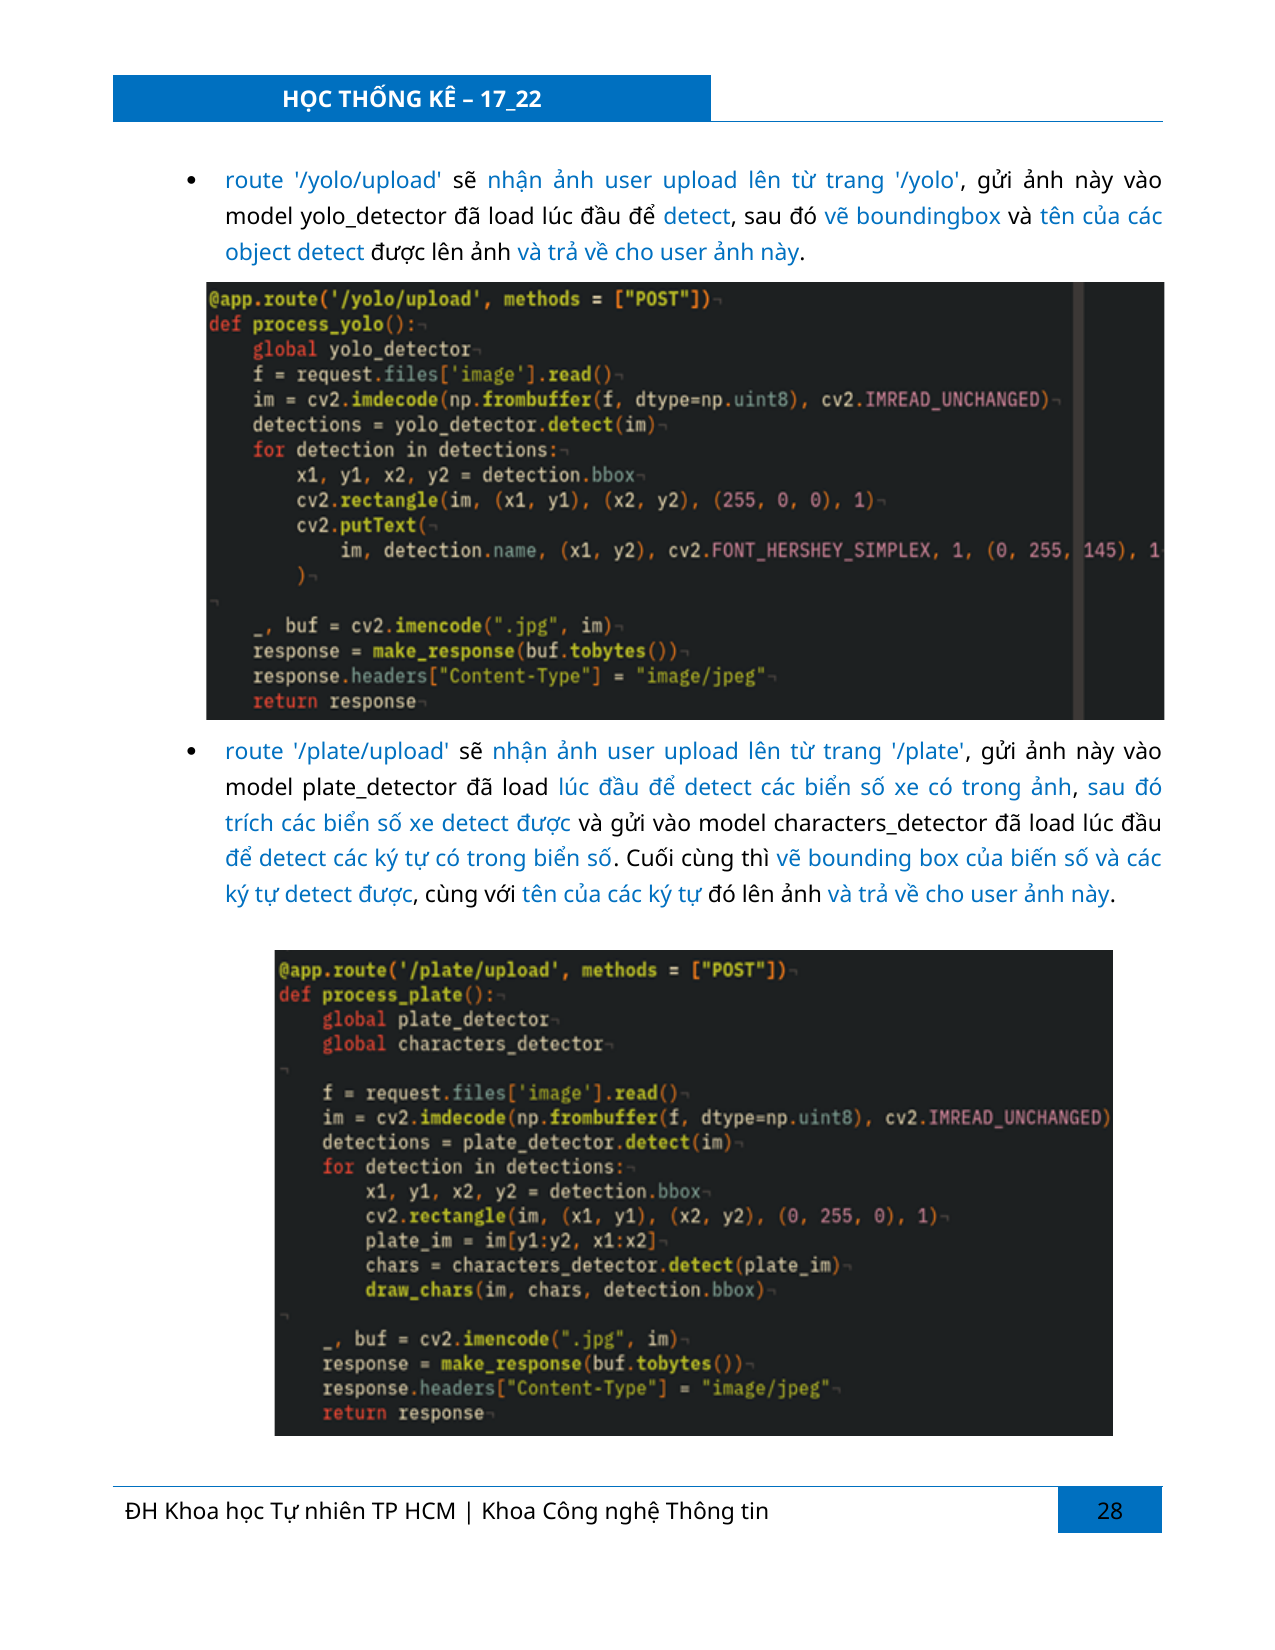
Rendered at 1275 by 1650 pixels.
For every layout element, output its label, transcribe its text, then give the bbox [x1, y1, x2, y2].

picture [206, 282, 1165, 720]
picture [274, 950, 1113, 1436]
list route '/yolo/upload' sẽ nhận ảnh user upload lên từ trang '/yolo', gửi ảnh này vào model yolo_detector đã load lúc đầu để detect, sau đó vẽ boundingbox và tên của các object detect được lên ảnh và trả về cho user ảnh này. [187, 164, 1162, 267]
list route '/plate/upload' sẽ nhận ảnh user upload lên từ trang '/plate', gửi ảnh này vào model plate_detector đã load lúc đầu để detect các biển số xe có trong ảnh, sau đó trích các biển số xe detect được và gửi vào model characters_detector đã load lúc đầu để detect các ký tự có trong biển số. Cuối cùng thì vẽ bounding box của biến số và các ký tự detect được, cùng với tên của các ký tự đó lên ảnh và trả về cho user ảnh này. [187, 734, 1162, 909]
